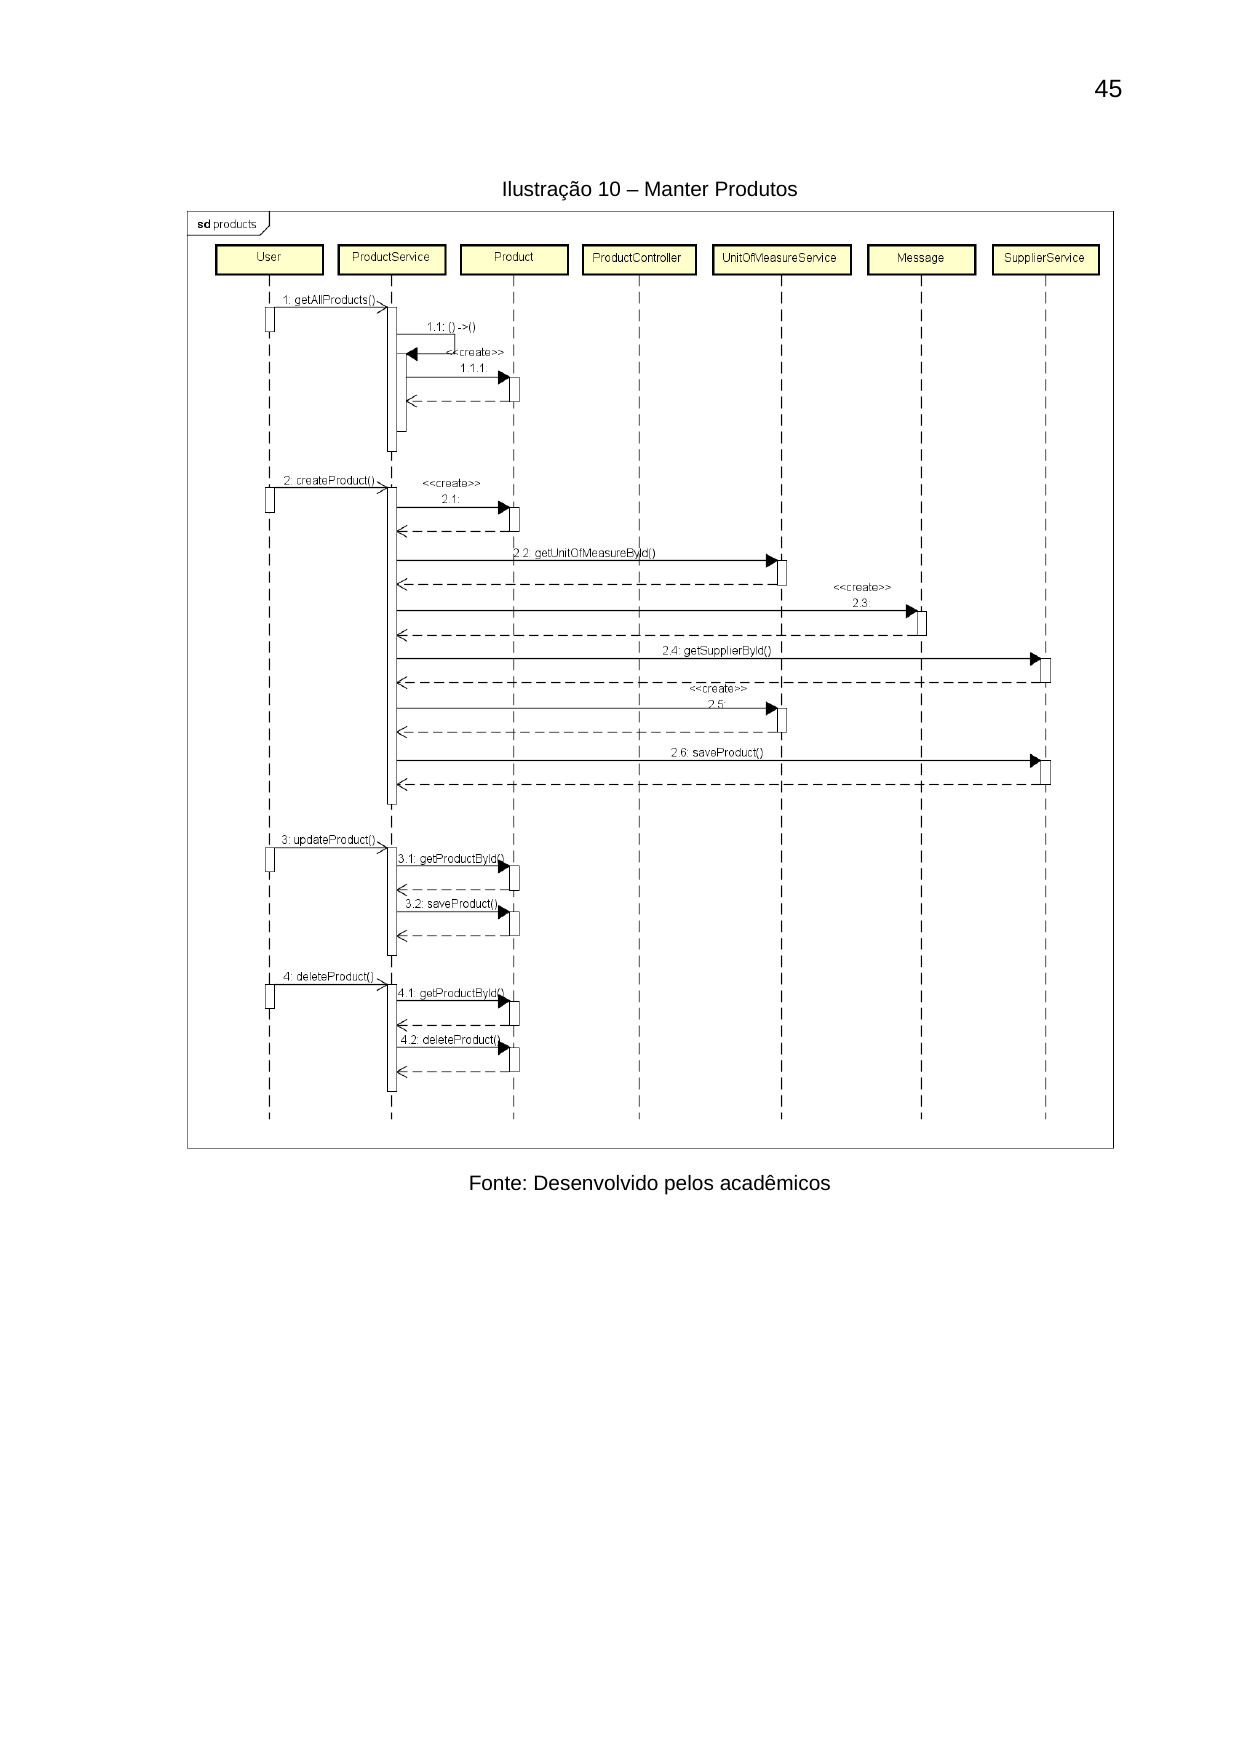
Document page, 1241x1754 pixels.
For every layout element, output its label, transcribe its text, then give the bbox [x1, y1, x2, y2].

text Fonte: Desenvolvido pelos acadêmicos [177, 1171, 1122, 1195]
text Ilustração 10 – Manter Produtos [177, 177, 1122, 201]
picture [177, 201, 1123, 1157]
